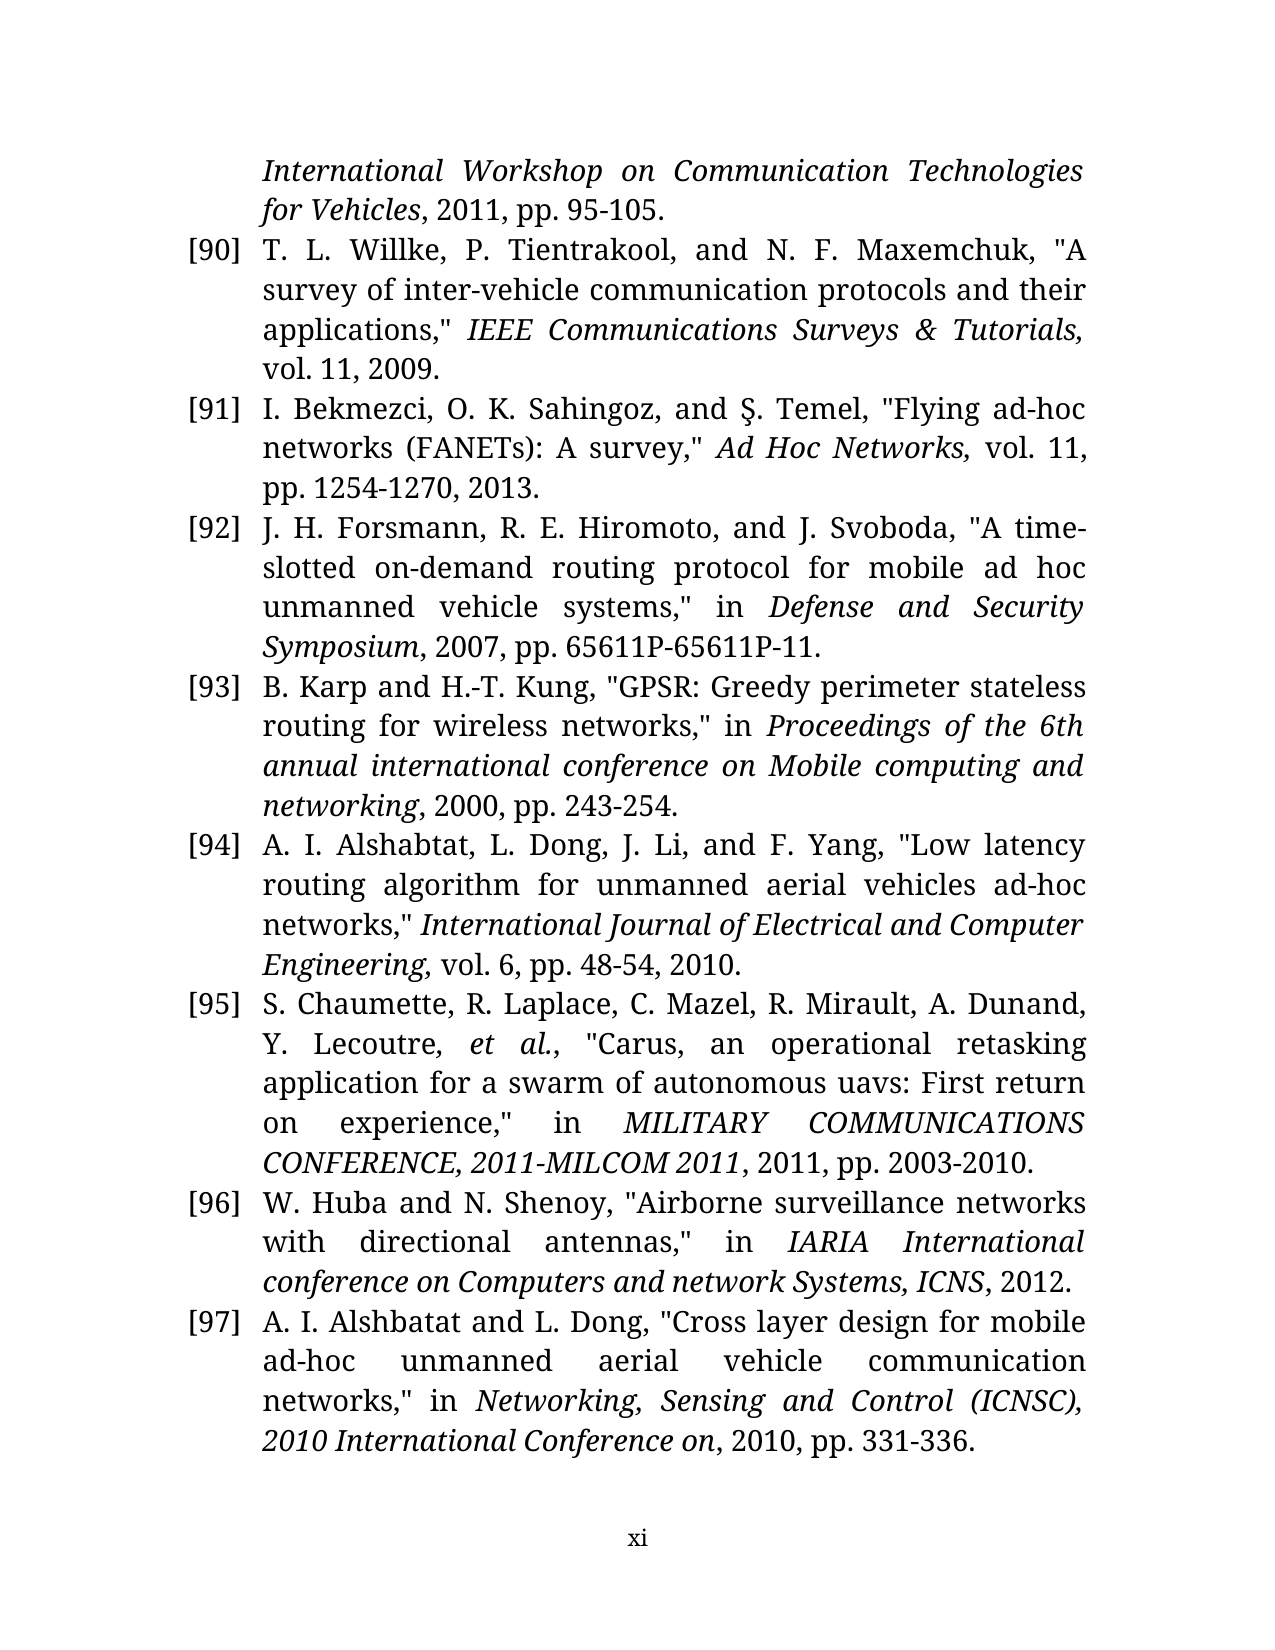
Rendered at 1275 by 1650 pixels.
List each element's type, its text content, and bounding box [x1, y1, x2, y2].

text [187, 150, 1087, 229]
text [97] A. I. Alshbatat and L. Dong, "Cross layer design for mobile ad-hoc unmanned aerial vehicle communication networks," in Networking, Sensing and Control (ICNSC), 2010 International Conference on, 2010, pp. 331-336. [187, 1301, 1087, 1460]
text [96] W. Huba and N. Shenoy, "Airborne surveillance networks with directional antennas," in IARIA International conference on Computers and network Systems, ICNS, 2012. [187, 1182, 1087, 1301]
text [92] J. H. Forsmann, R. E. Hiromoto, and J. Svoboda, "A time-slotted on-demand routing protocol for mobile ad hoc unmanned vehicle systems," in Defense and Security Symposium, 2007, pp. 65611P-65611P-11. [187, 507, 1087, 666]
text [93] B. Karp and H.-T. Kung, "GPSR: Greedy perimeter stateless routing for wireless networks," in Proceedings of the 6th annual international conference on Mobile computing and networking, 2000, pp. 243-254. [187, 666, 1087, 825]
text [91] I. Bekmezci, O. K. Sahingoz, and Ş. Temel, "Flying ad-hoc networks (FANETs): A survey," Ad Hoc Networks, vol. 11, pp. 1254-1270, 2013. [187, 388, 1087, 507]
text [95] S. Chaumette, R. Laplace, C. Mazel, R. Mirault, A. Dunand, Y. Lecoutre, et al., "Carus, an operational retasking application for a swarm of autonomous uavs: First return on experience," in MILITARY COMMUNICATIONS CONFERENCE, 2011-MILCOM 2011, 2011, pp. 2003-2010. [187, 983, 1087, 1182]
text [90] T. L. Willke, P. Tientrakool, and N. F. Maxemchuk, "A survey of inter-vehicle communication protocols and their applications," IEEE Communications Surveys & Tutorials, vol. 11, 2009. [187, 229, 1087, 388]
text [94] A. I. Alshabtat, L. Dong, J. Li, and F. Yang, "Low latency routing algorithm for unmanned aerial vehicles ad-hoc networks," International Journal of Electrical and Computer Engineering, vol. 6, pp. 48-54, 2010. [187, 825, 1087, 983]
